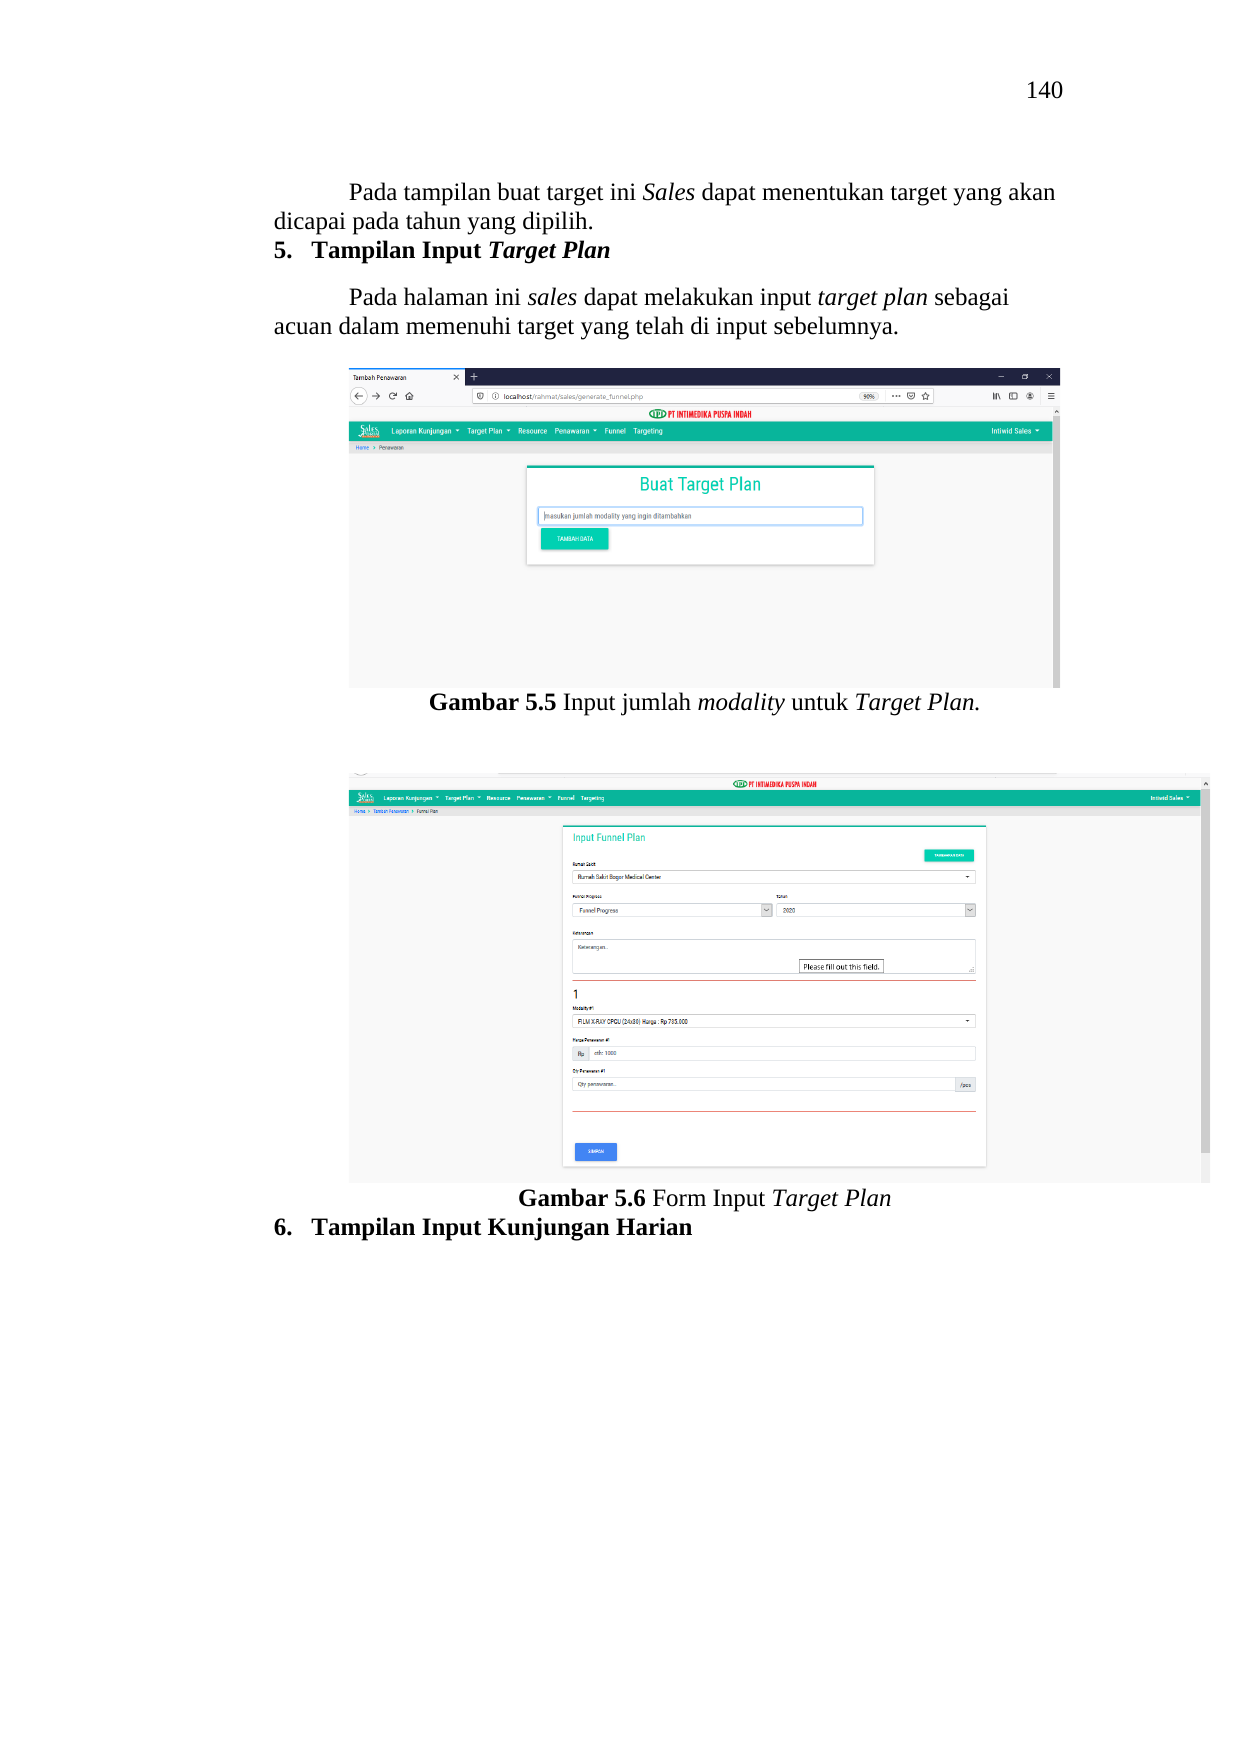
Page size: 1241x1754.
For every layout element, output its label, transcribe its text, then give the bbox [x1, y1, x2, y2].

list Tampilan Input Kunjungan Harian [274, 1212, 1063, 1241]
list Tampilan Input Target Plan [274, 235, 1063, 263]
text Pada halaman ini sales dapat melakukan input target plan sebagai acuan dalam memenuhi target yang telah di input sebelumnya. [274, 282, 1063, 340]
text Gambar 5.6 Form Input Target Plan [274, 1183, 1063, 1212]
text Pada tampilan buat target ini Sales dapat menentukan target yang akan dicapai pada tahun yang dipilih. [274, 177, 1063, 235]
picture [348, 368, 1061, 688]
text Gambar 5.5 Input jumlah modality untuk Target Plan. [274, 687, 1063, 716]
picture [348, 773, 1211, 1183]
